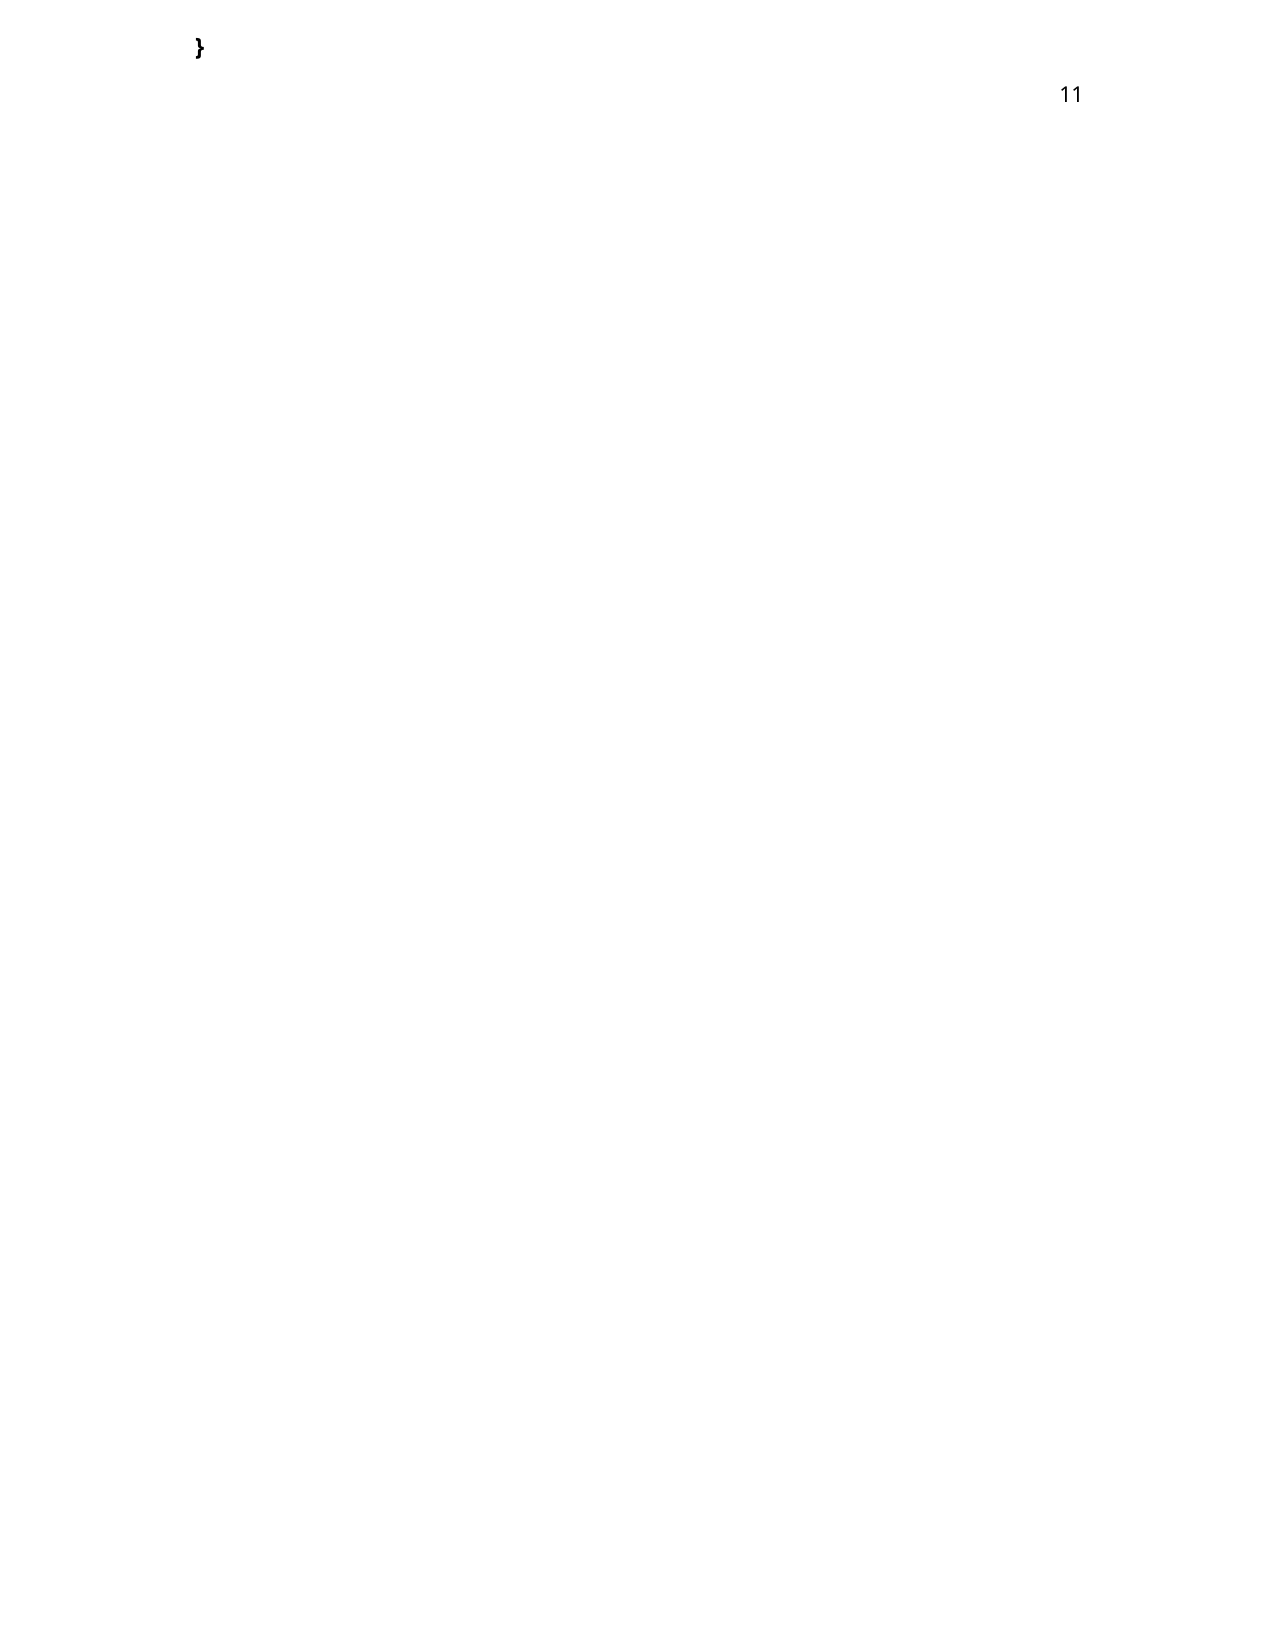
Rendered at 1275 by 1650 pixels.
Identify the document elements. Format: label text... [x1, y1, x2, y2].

text } [195, 37, 1125, 60]
text 11 [150, 86, 1083, 107]
